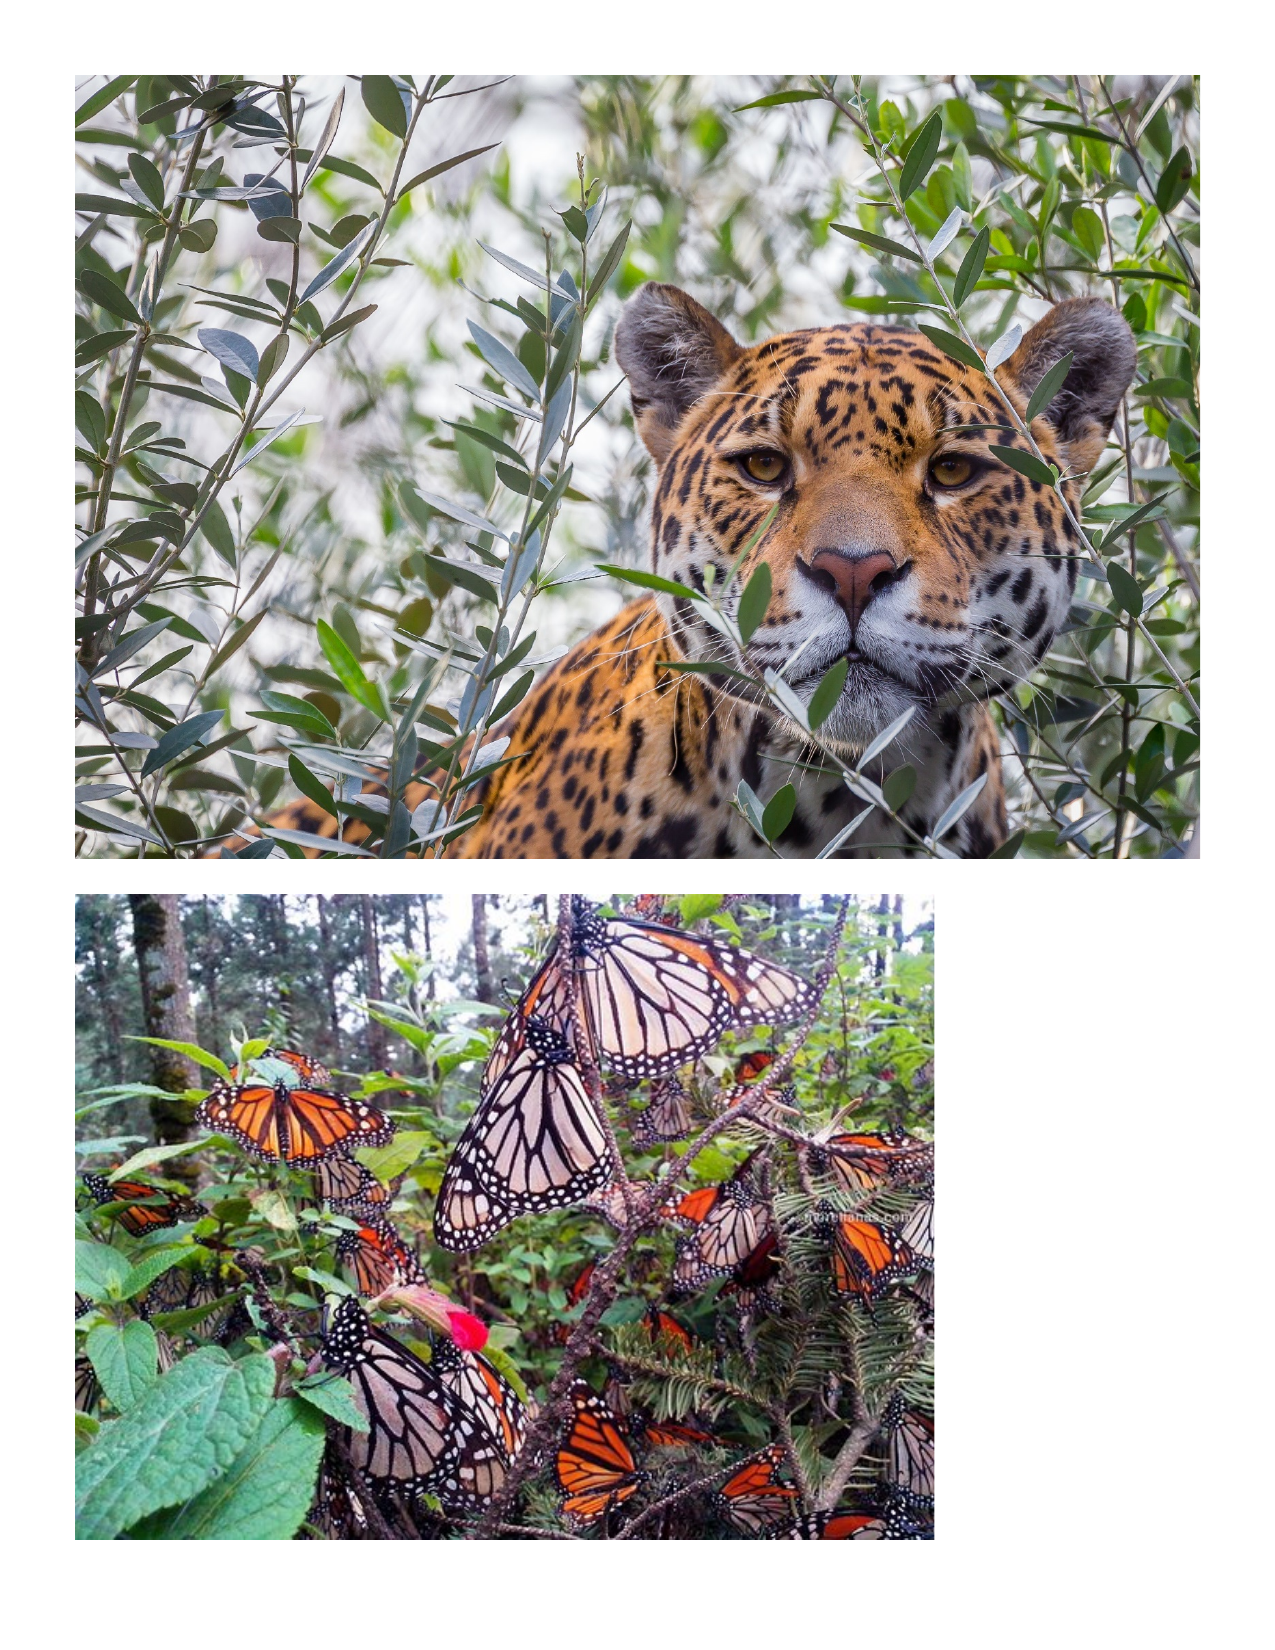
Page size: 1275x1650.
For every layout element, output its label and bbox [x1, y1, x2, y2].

picture [75, 894, 935, 1540]
picture [75, 75, 1200, 859]
